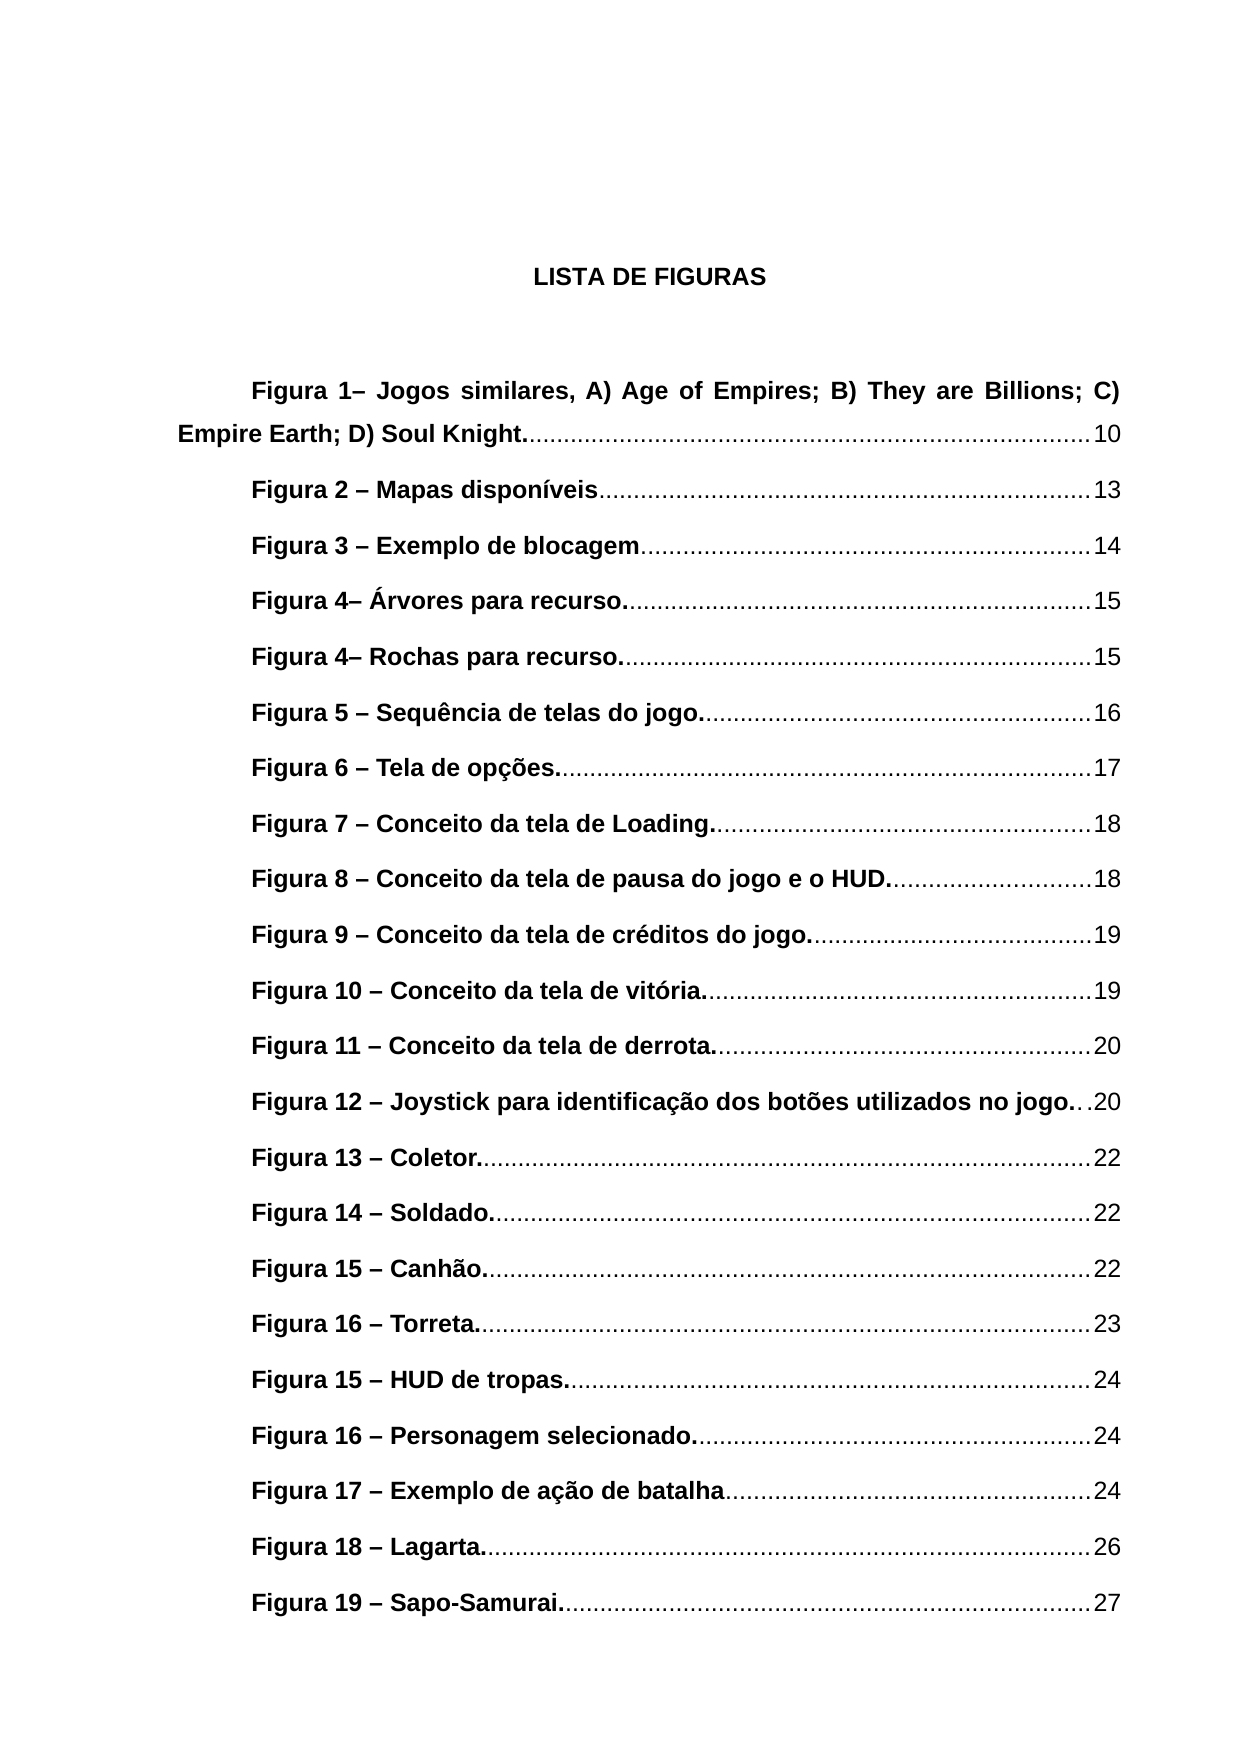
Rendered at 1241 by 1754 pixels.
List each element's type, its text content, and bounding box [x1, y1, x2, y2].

text Figura 19 – Sapo-Samurai. 27 [177, 1587, 1122, 1616]
text LISTA DE FIGURAS [177, 262, 1122, 291]
text Figura 13 – Coletor. 22 [177, 1142, 1122, 1171]
text Figura 7 – Conceito da tela de Loading. 18 [177, 809, 1122, 837]
text Figura 18 – Lagarta. 26 [177, 1532, 1122, 1561]
text Figura 12 – Joystick para identificação dos botões utilizados no jogo. 20 [177, 1087, 1122, 1116]
text Figura 16 – Personagem selecionado. 24 [177, 1421, 1122, 1449]
text Figura 14 – Soldado. 22 [177, 1198, 1122, 1227]
text Figura 11 – Conceito da tela de derrota. 20 [177, 1031, 1122, 1060]
text Figura 5 – Sequência de telas do jogo. 16 [177, 697, 1122, 726]
text Figura 17 – Exemplo de ação de batalha 24 [177, 1476, 1122, 1505]
text Figura 4– Árvores para recurso. 15 [177, 586, 1122, 615]
text Figura 15 – HUD de tropas. 24 [177, 1365, 1122, 1394]
text Figura 8 – Conceito da tela de pausa do jogo e o HUD. 18 [177, 864, 1122, 893]
text Figura 9 – Conceito da tela de créditos do jogo. 19 [177, 920, 1122, 949]
text Figura 3 – Exemplo de blocagem 14 [177, 531, 1122, 559]
text Figura 2 – Mapas disponíveis 13 [177, 475, 1122, 504]
text Figura 4– Rochas para recurso. 15 [177, 642, 1122, 671]
text Figura 15 – Canhão. 22 [177, 1254, 1122, 1282]
text Figura 16 – Torreta. 23 [177, 1309, 1122, 1338]
text Figura 6 – Tela de opções. 17 [177, 753, 1122, 782]
text Figura 1– Jogos similares, A) Age of Empires; B) They are Billions; C) Empire Earth; D) Soul Knight. 10 [177, 376, 1122, 448]
text Figura 10 – Conceito da tela de vitória. 19 [177, 976, 1122, 1004]
